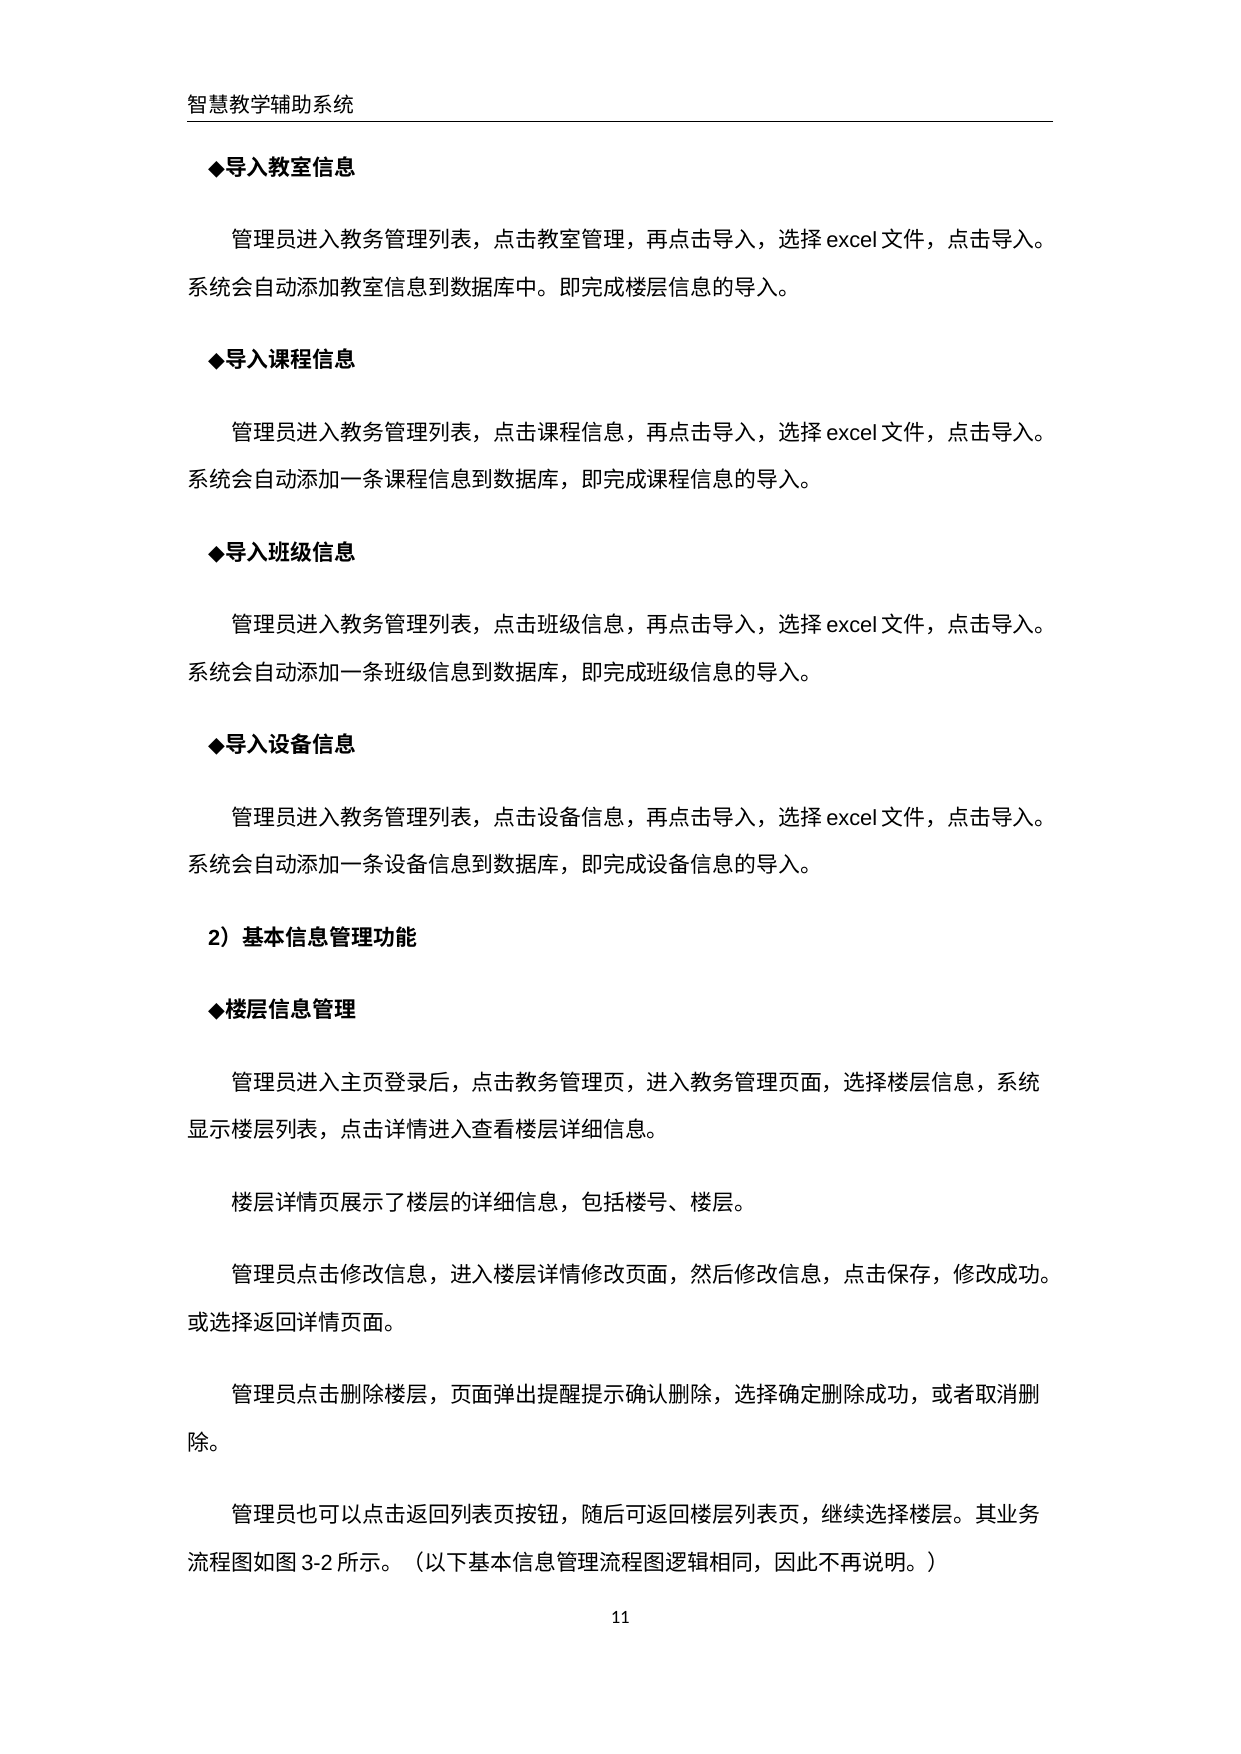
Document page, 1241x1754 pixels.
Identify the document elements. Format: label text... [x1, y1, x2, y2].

text ◆导入教室信息 [187, 150, 1053, 182]
text 管理员点击删除楼层，页面弹出提醒提示确认删除，选择确定删除成功，或者取消删除。 [187, 1377, 1053, 1457]
text 管理员也可以点击返回列表页按钮，随后可返回楼层列表页，继续选择楼层。其业务流程图如图3-2所示。（以下基本信息管理流程图逻辑相同，因此不再说明。） [187, 1497, 1053, 1577]
text ◆导入设备信息 [187, 727, 1053, 759]
text 2）基本信息管理功能 [187, 920, 1053, 952]
text 管理员进入教务管理列表，点击设备信息，再点击导入，选择excel文件，点击导入。系统会自动添加一条设备信息到数据库，即完成设备信息的导入。 [187, 800, 1053, 879]
text ◆楼层信息管理 [187, 992, 1053, 1024]
text 管理员进入主页登录后，点击教务管理页，进入教务管理页面，选择楼层信息，系统显示楼层列表，点击详情进入查看楼层详细信息。 [187, 1065, 1053, 1144]
text 楼层详情页展示了楼层的详细信息，包括楼号、楼层。 [187, 1185, 1053, 1217]
text ◆导入课程信息 [187, 342, 1053, 374]
text ◆导入班级信息 [187, 535, 1053, 567]
text 管理员点击修改信息，进入楼层详情修改页面，然后修改信息，点击保存，修改成功。或选择返回详情页面。 [187, 1257, 1053, 1337]
text 管理员进入教务管理列表，点击课程信息，再点击导入，选择excel文件，点击导入。系统会自动添加一条课程信息到数据库，即完成课程信息的导入。 [187, 415, 1053, 494]
text 管理员进入教务管理列表，点击教室管理，再点击导入，选择excel文件，点击导入。系统会自动添加教室信息到数据库中。即完成楼层信息的导入。 [187, 222, 1053, 302]
text 管理员进入教务管理列表，点击班级信息，再点击导入，选择excel文件，点击导入。系统会自动添加一条班级信息到数据库，即完成班级信息的导入。 [187, 607, 1053, 687]
